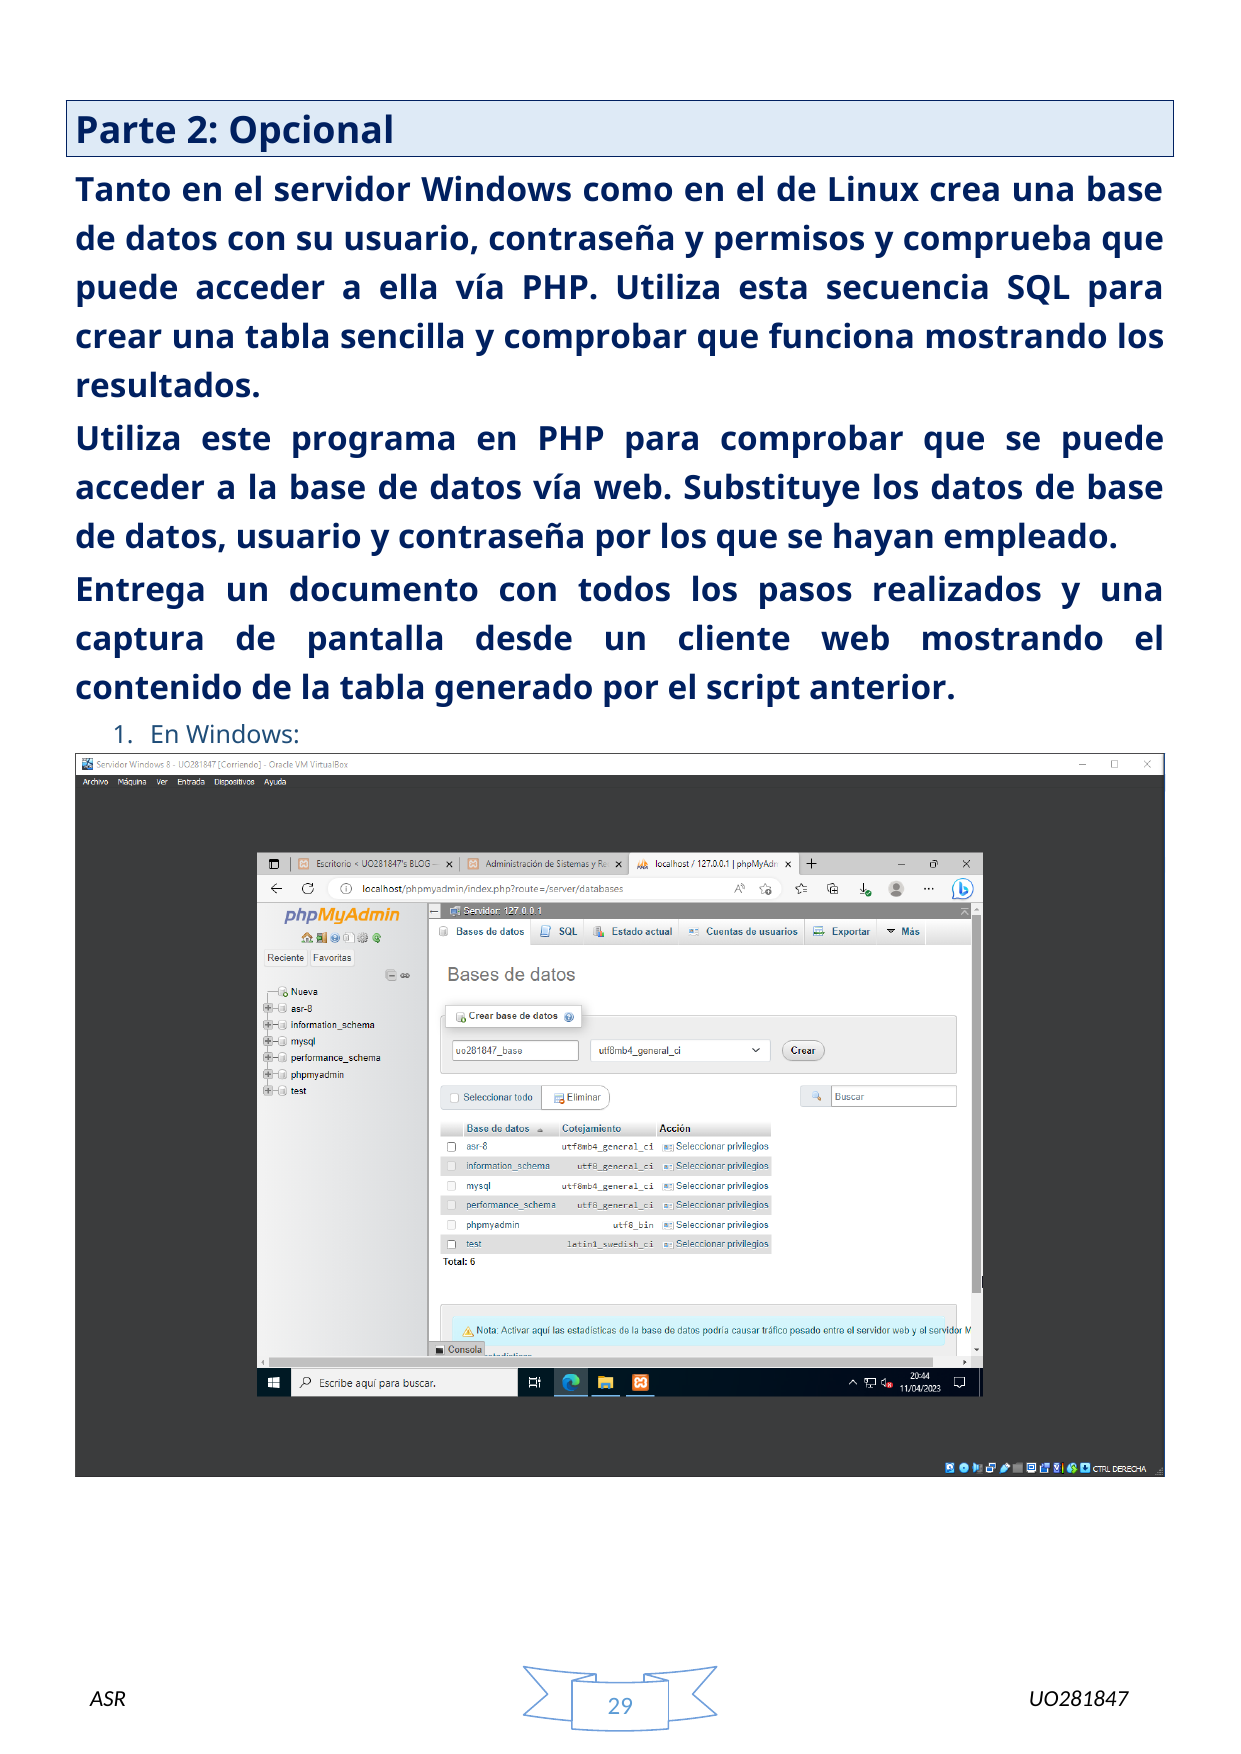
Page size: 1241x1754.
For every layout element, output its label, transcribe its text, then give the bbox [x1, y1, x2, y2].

subtitle Tanto en el servidor Windows como en el de Linux crea una base de datos con su usuario, contraseña y permisos y comprueba que puede acceder a ella vía PHP. Utiliza esta secuencia SQL para crear una tabla sencilla y comprobar que funciona mostrando los resultados. [75, 166, 1165, 407]
subtitle Entrega un documento con todos los pasos realizados y una captura de pantalla desde un cliente web mostrando el contenido de la tabla generado por el script anterior. [75, 566, 1165, 709]
subtitle Utiliza este programa en PHP para comprobar que se puede acceder a la base de datos vía web. Substituye los datos de base de datos, usuario y contraseña por los que se hayan empleado. [75, 414, 1165, 558]
subtitle En Windows: [112, 717, 1165, 751]
subtitle Parte 2: Opcional [67, 101, 1173, 156]
picture [75, 753, 1166, 1477]
